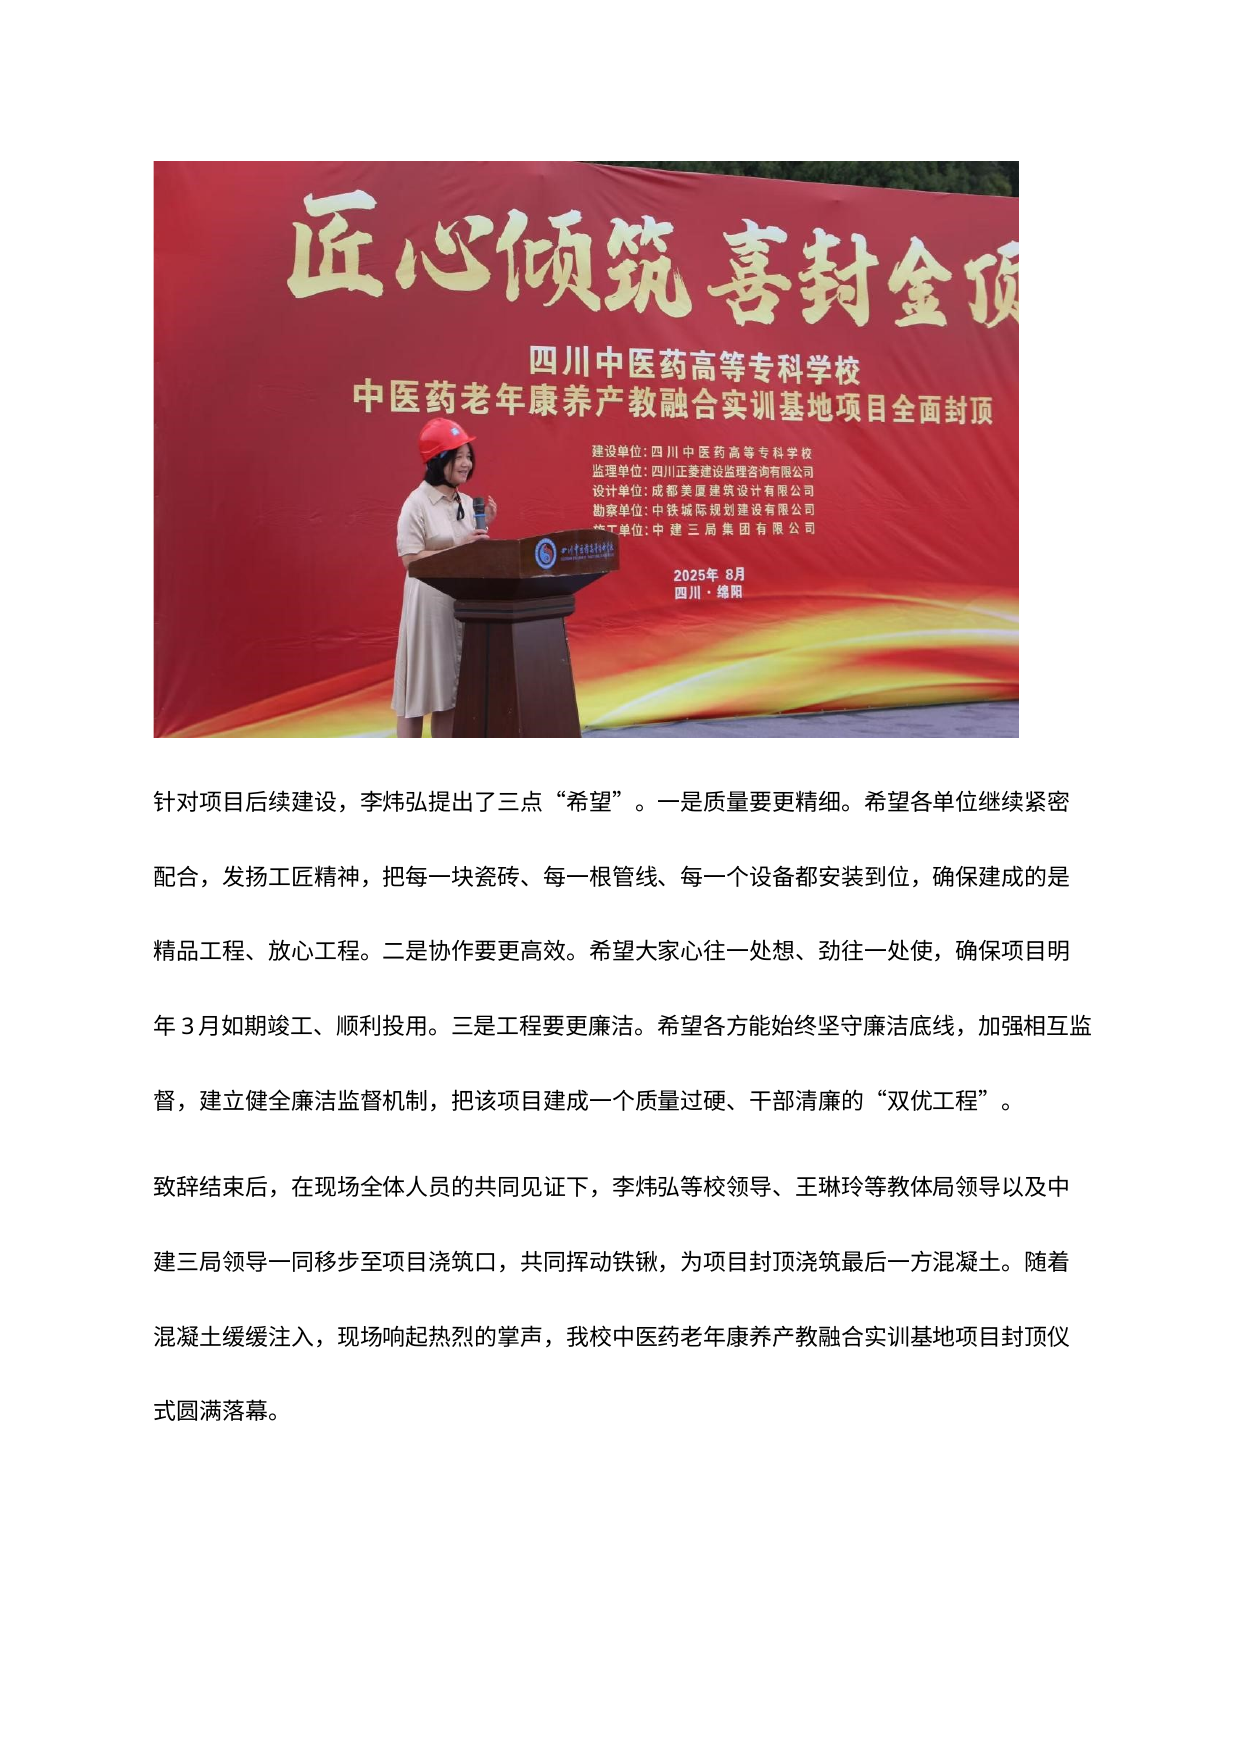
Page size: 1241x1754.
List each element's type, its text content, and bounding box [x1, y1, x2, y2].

text 针对项目后续建设，李炜弘提出了三点“希望”。一是质量要更精细。希望各单位继续紧密配合，发扬工匠精神，把每一块瓷砖、每一根管线、每一个设备都安装到位，确保建成的是精品工程、放心工程。二是协作要更高效。希望大家心往一处想、劲往一处使，确保项目明年3月如期竣工、顺利投用。三是工程要更廉洁。希望各方能始终坚守廉洁底线，加强相互监督，建立健全廉洁监督机制，把该项目建成一个质量过硬、干部清廉的“双优工程”。 [153, 768, 1092, 1132]
picture [153, 161, 1019, 738]
text 致辞结束后，在现场全体人员的共同见证下，李炜弘等校领导、王琳玲等教体局领导以及中建三局领导一同移步至项目浇筑口，共同挥动铁锹，为项目封顶浇筑最后一方混凝土。随着混凝土缓缓注入，现场响起热烈的掌声，我校中医药老年康养产教融合实训基地项目封顶仪式圆满落幕。 [153, 1153, 1092, 1442]
